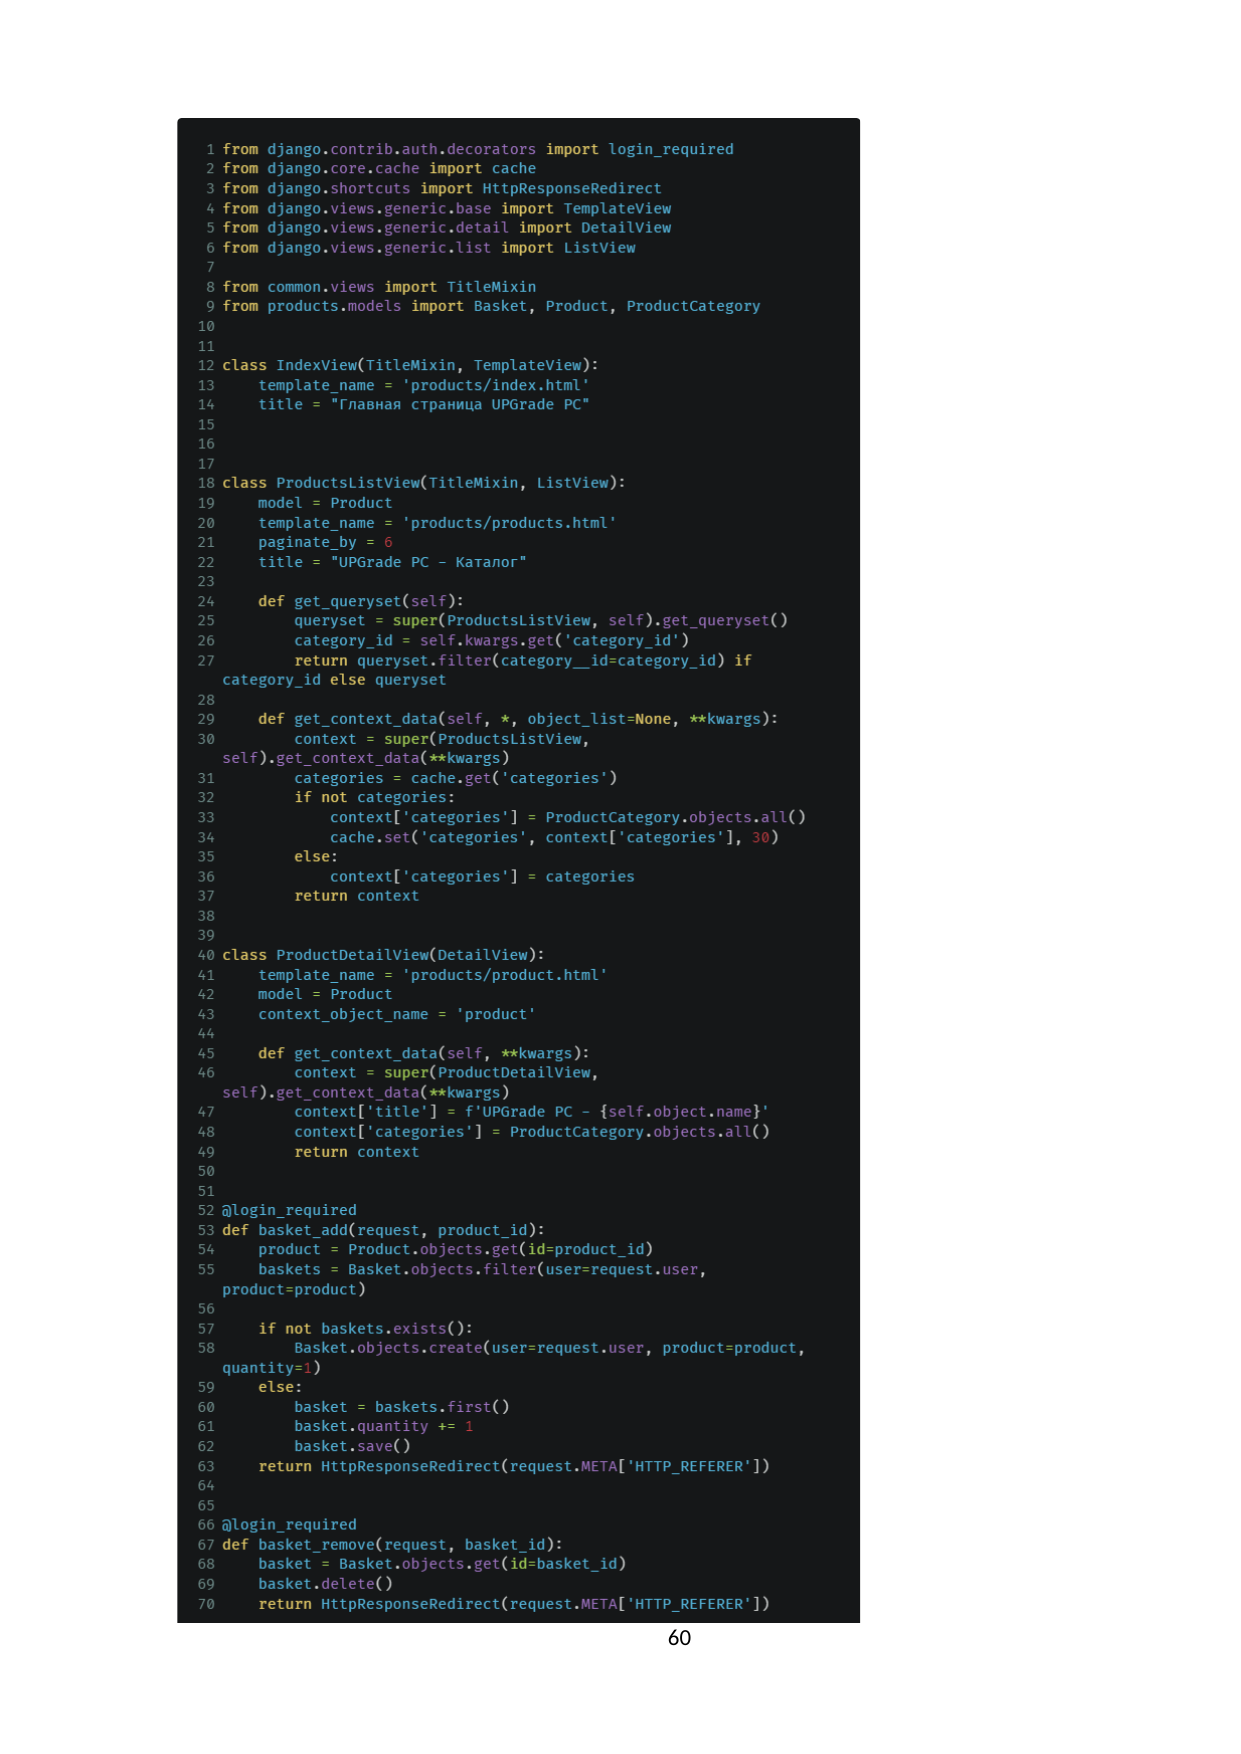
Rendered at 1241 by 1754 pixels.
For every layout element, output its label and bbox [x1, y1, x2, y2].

picture [177, 118, 861, 1623]
